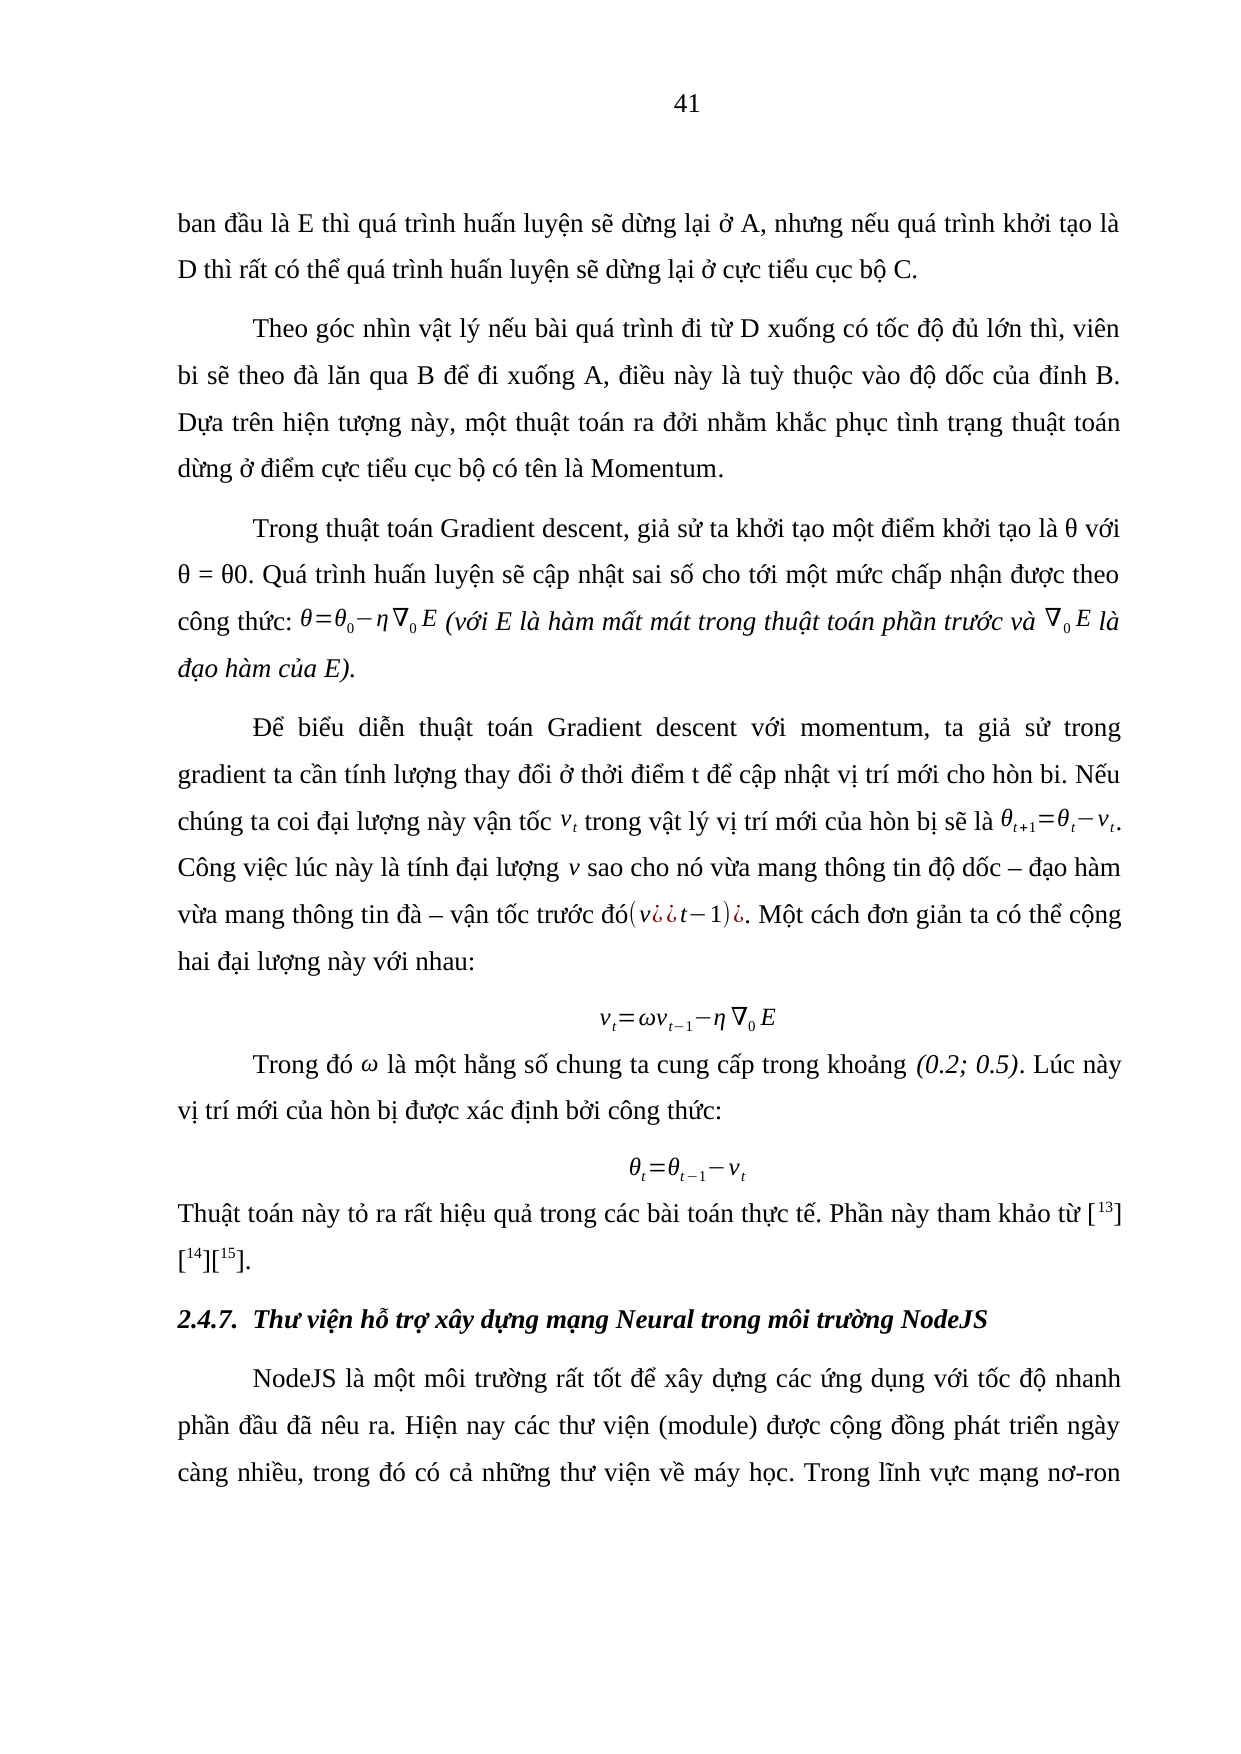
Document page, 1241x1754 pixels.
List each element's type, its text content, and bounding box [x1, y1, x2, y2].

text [177, 207, 1122, 284]
subtitle Thư viện hỗ trợ xây dựng mạng Neural trong môi trường NodeJS [177, 1303, 1122, 1334]
text Để biểu diễn thuật toán Gradient descent với momentum, ta giả sử trong gradient ta cần tính lượng thay đổi ở thởi điểm t để cập nhật vị trí mới cho hòn bi. Nếu chúng ta coi đại lượng này vận tốc trong vật lý vị trí mới của hòn bị sẽ là . Công việc lúc này là tính đại lượng sao cho nó vừa mang thông tin độ dốc – đạo hàm vừa mang thông tin đà – vận tốc trước đó. Một cách đơn giản ta có thể cộng hai đại lượng này với nhau: [177, 711, 1122, 976]
text Trong thuật toán Gradient descent, giả sử ta khởi tạo một điểm khởi tạo là θ với θ = θ0. Quá trình huấn luyện sẽ cập nhật sai số cho tới một mức chấp nhận được theo công thức: (với E là hàm mất mát trong thuật toán phần trước và là đạo hàm của E). [177, 512, 1122, 683]
text Trong đó là một hằng số chung ta cung cấp trong khoảng (0.2; 0.5). Lúc này vị trí mới của hòn bị được xác định bởi công thức: [177, 1048, 1122, 1126]
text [177, 1362, 1122, 1487]
text Thuật toán này tỏ ra rất hiệu quả trong các bài toán thực tế. Phần này tham khảo từ [][][]. [177, 1197, 1122, 1275]
text Theo góc nhìn vật lý nếu bài quá trình đi từ D xuống có tốc độ đủ lớn thì, viên bi sẽ theo đà lăn qua B để đi xuống A, điều này là tuỳ thuộc vào độ dốc của đỉnh B. Dựa trên hiện tượng này, một thuật toán ra đởi nhằm khắc phục tình trạng thuật toán dừng ở điểm cực tiểu cục bộ có tên là Momentum. [177, 313, 1122, 484]
